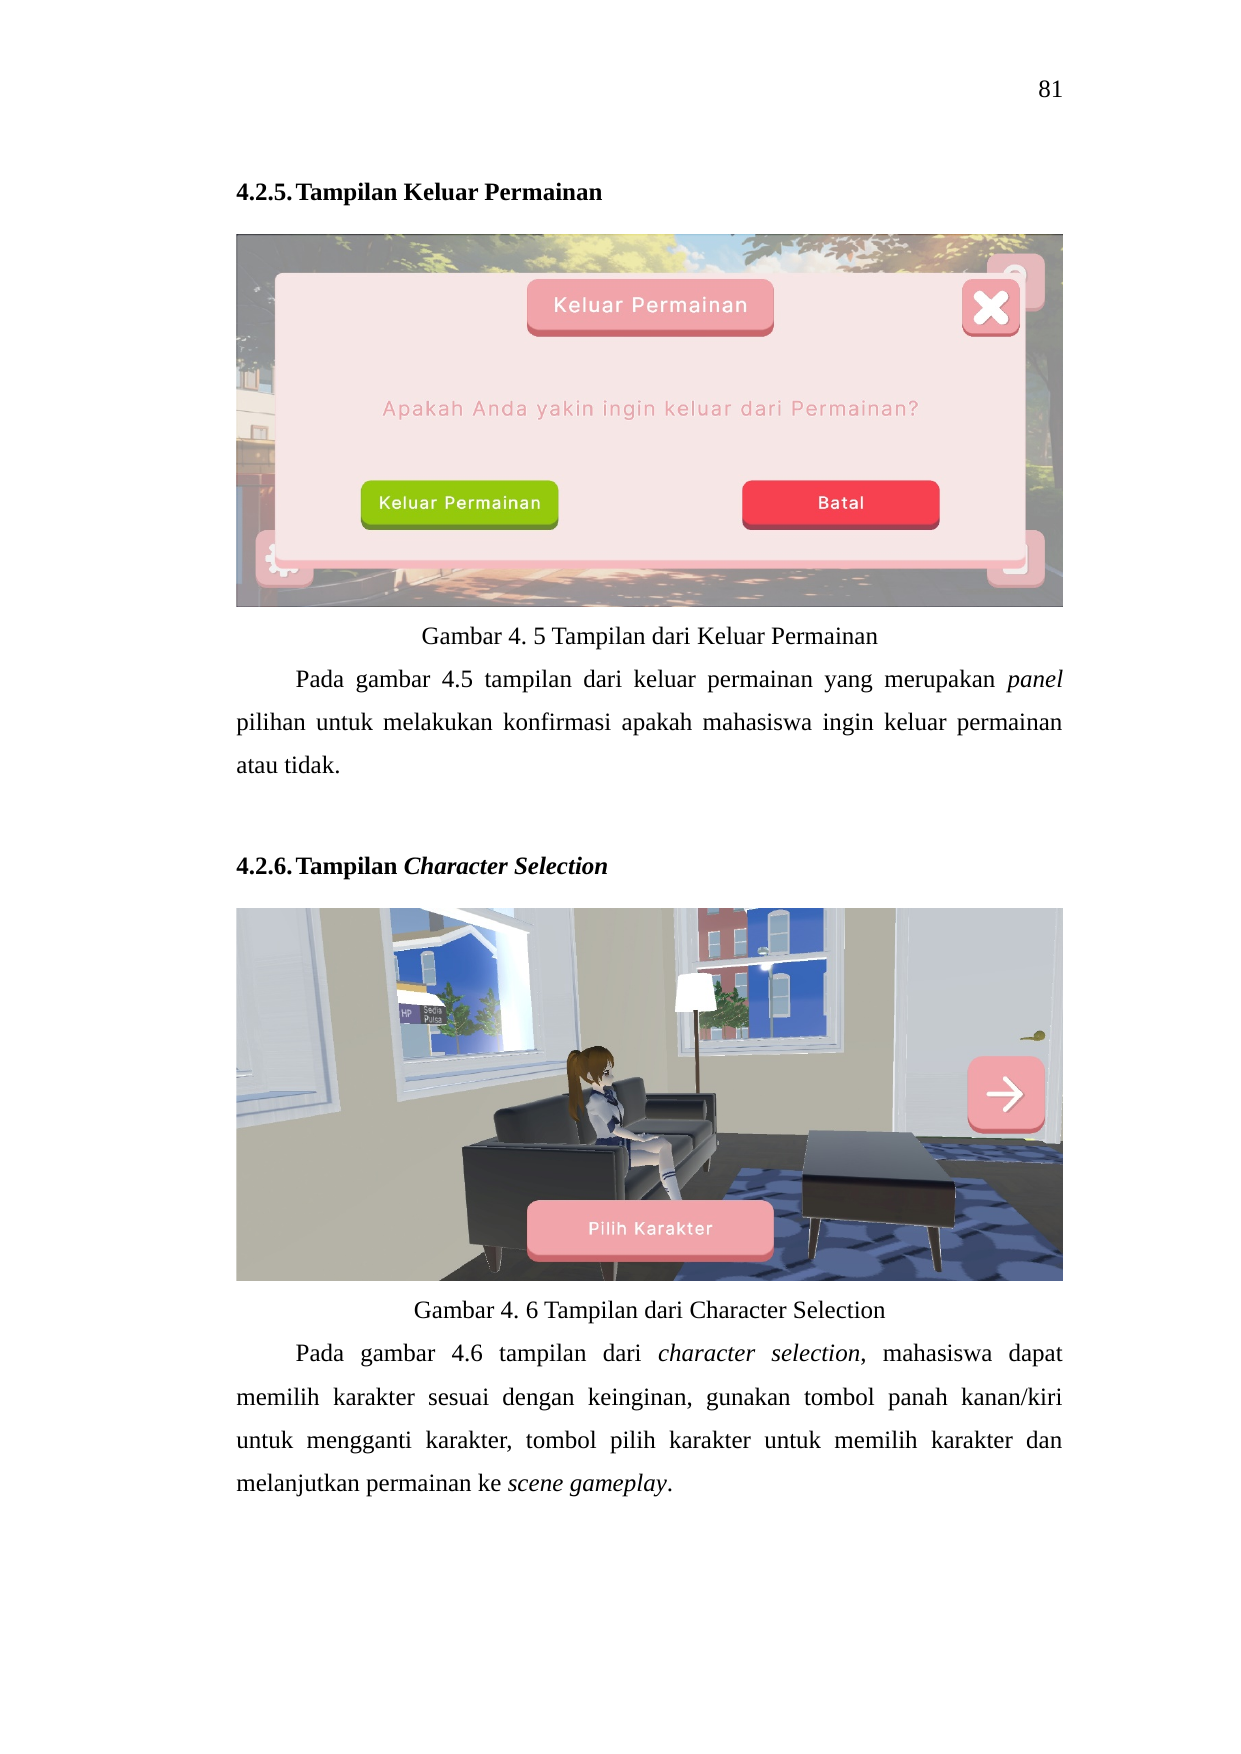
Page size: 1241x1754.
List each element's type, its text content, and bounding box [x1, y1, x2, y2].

text Pada gambar 4.6 tampilan dari character selection, mahasiswa dapat memilih karakter sesuai dengan keinginan, gunakan tombol panah kanan/kiri untuk mengganti karakter, tombol pilih karakter untuk memilih karakter dan melanjutkan permainan ke scene gameplay. [236, 1338, 1063, 1497]
text Pada gambar 4.5 tampilan dari keluar permainan yang merupakan panel pilihan untuk melakukan konfirmasi apakah mahasiswa ingin keluar permainan atau tidak. [236, 664, 1063, 779]
picture [236, 908, 1063, 1281]
text Gambar 4. 5 Tampilan dari Keluar Permainan [236, 621, 1063, 650]
text Gambar 4. 6 Tampilan dari Character Selection [236, 1295, 1063, 1324]
subtitle Tampilan Character Selection [236, 851, 1063, 880]
subtitle Tampilan Keluar Permainan [236, 177, 1063, 206]
picture [236, 234, 1063, 607]
